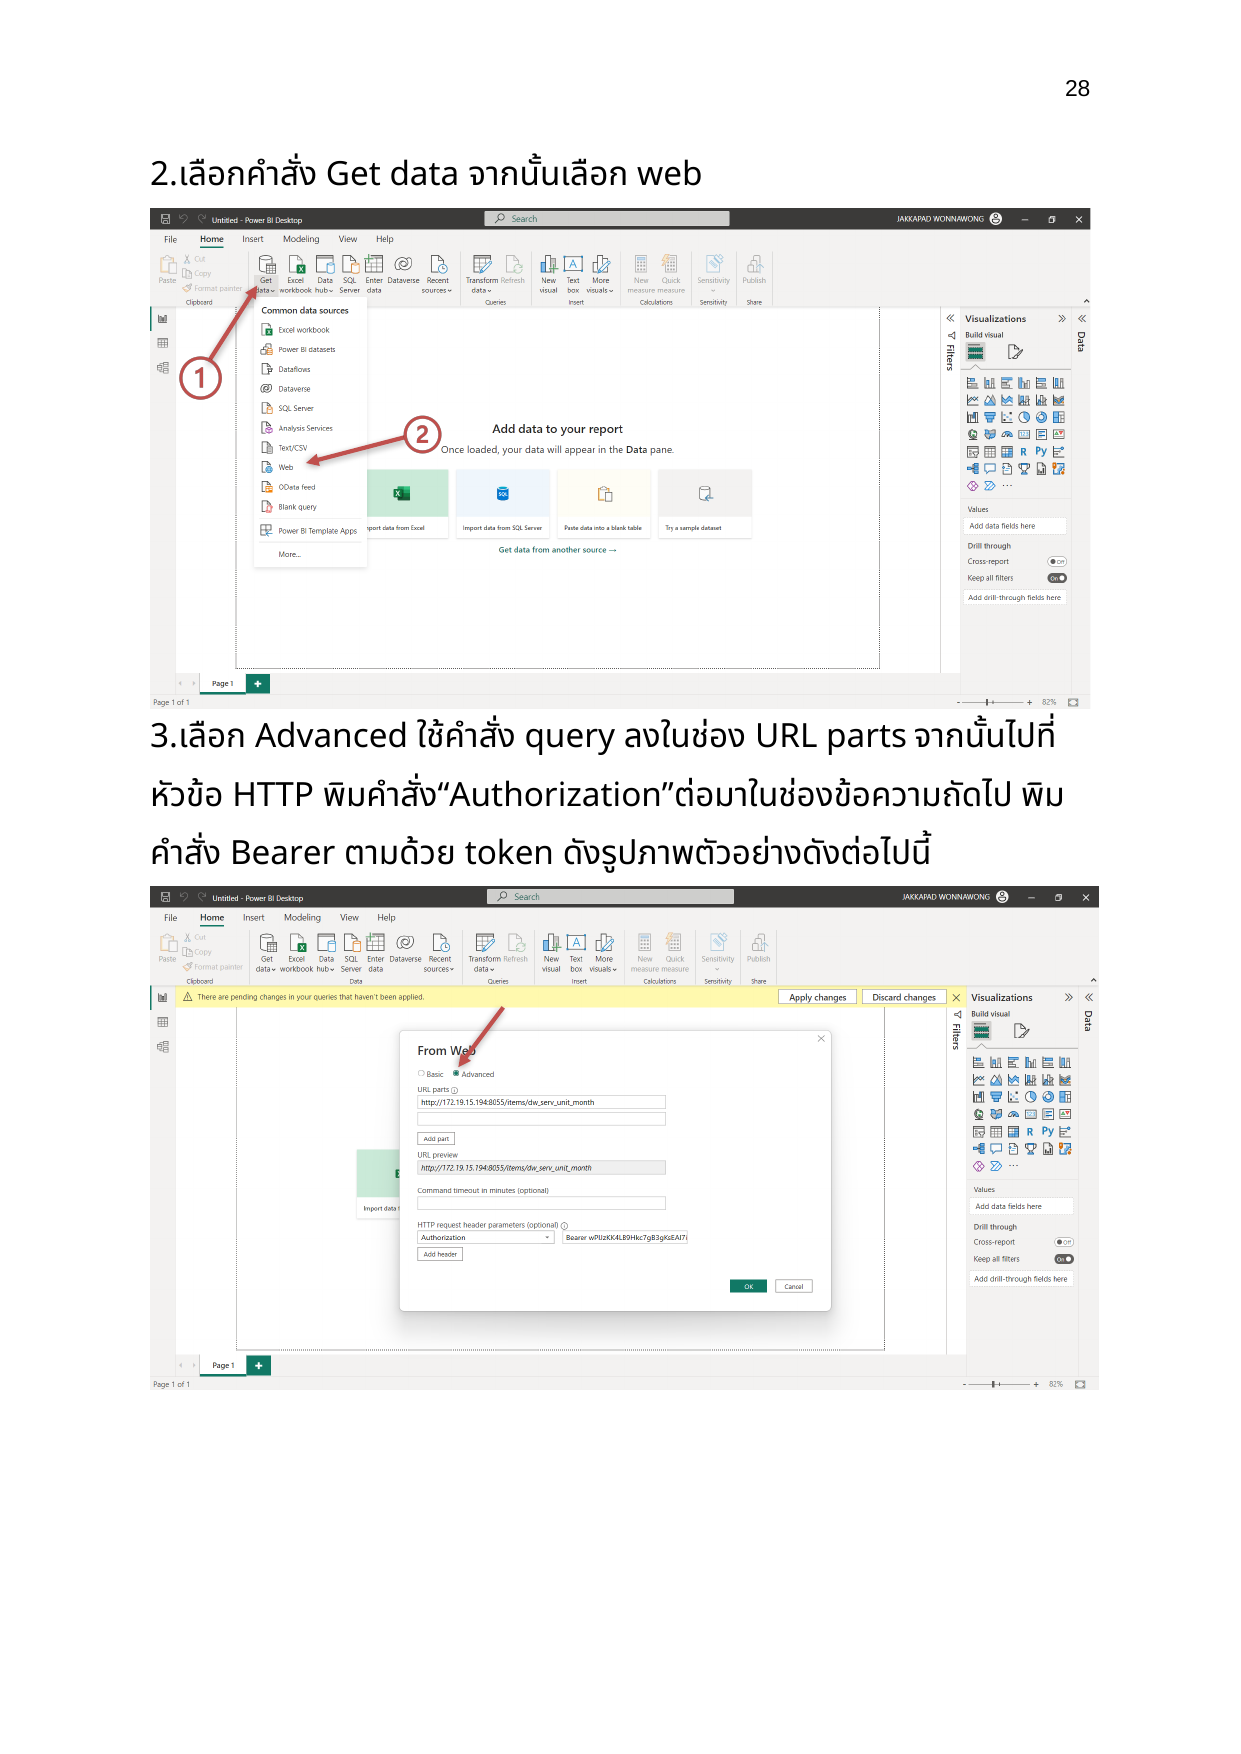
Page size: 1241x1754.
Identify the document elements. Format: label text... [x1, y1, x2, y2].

picture [150, 886, 1099, 1390]
picture [150, 208, 1091, 709]
text 3.เลือก Advanced ใช้คำสั่ง query ลงในช่อง URL partsจากนั้นไปที่หัวข้อ HTTP พิมคำสั่ง“Authorization”ต่อมาในช่องข้อความถัดไป พิมคำสั่ง Bearer ตามด้วย token ดังรูปภาพตัวอย่างดังต่อไปนี้ [150, 712, 1090, 879]
text 2.เลือกคำสั่ง Get data จากนั้นเลือก web [150, 150, 1090, 201]
